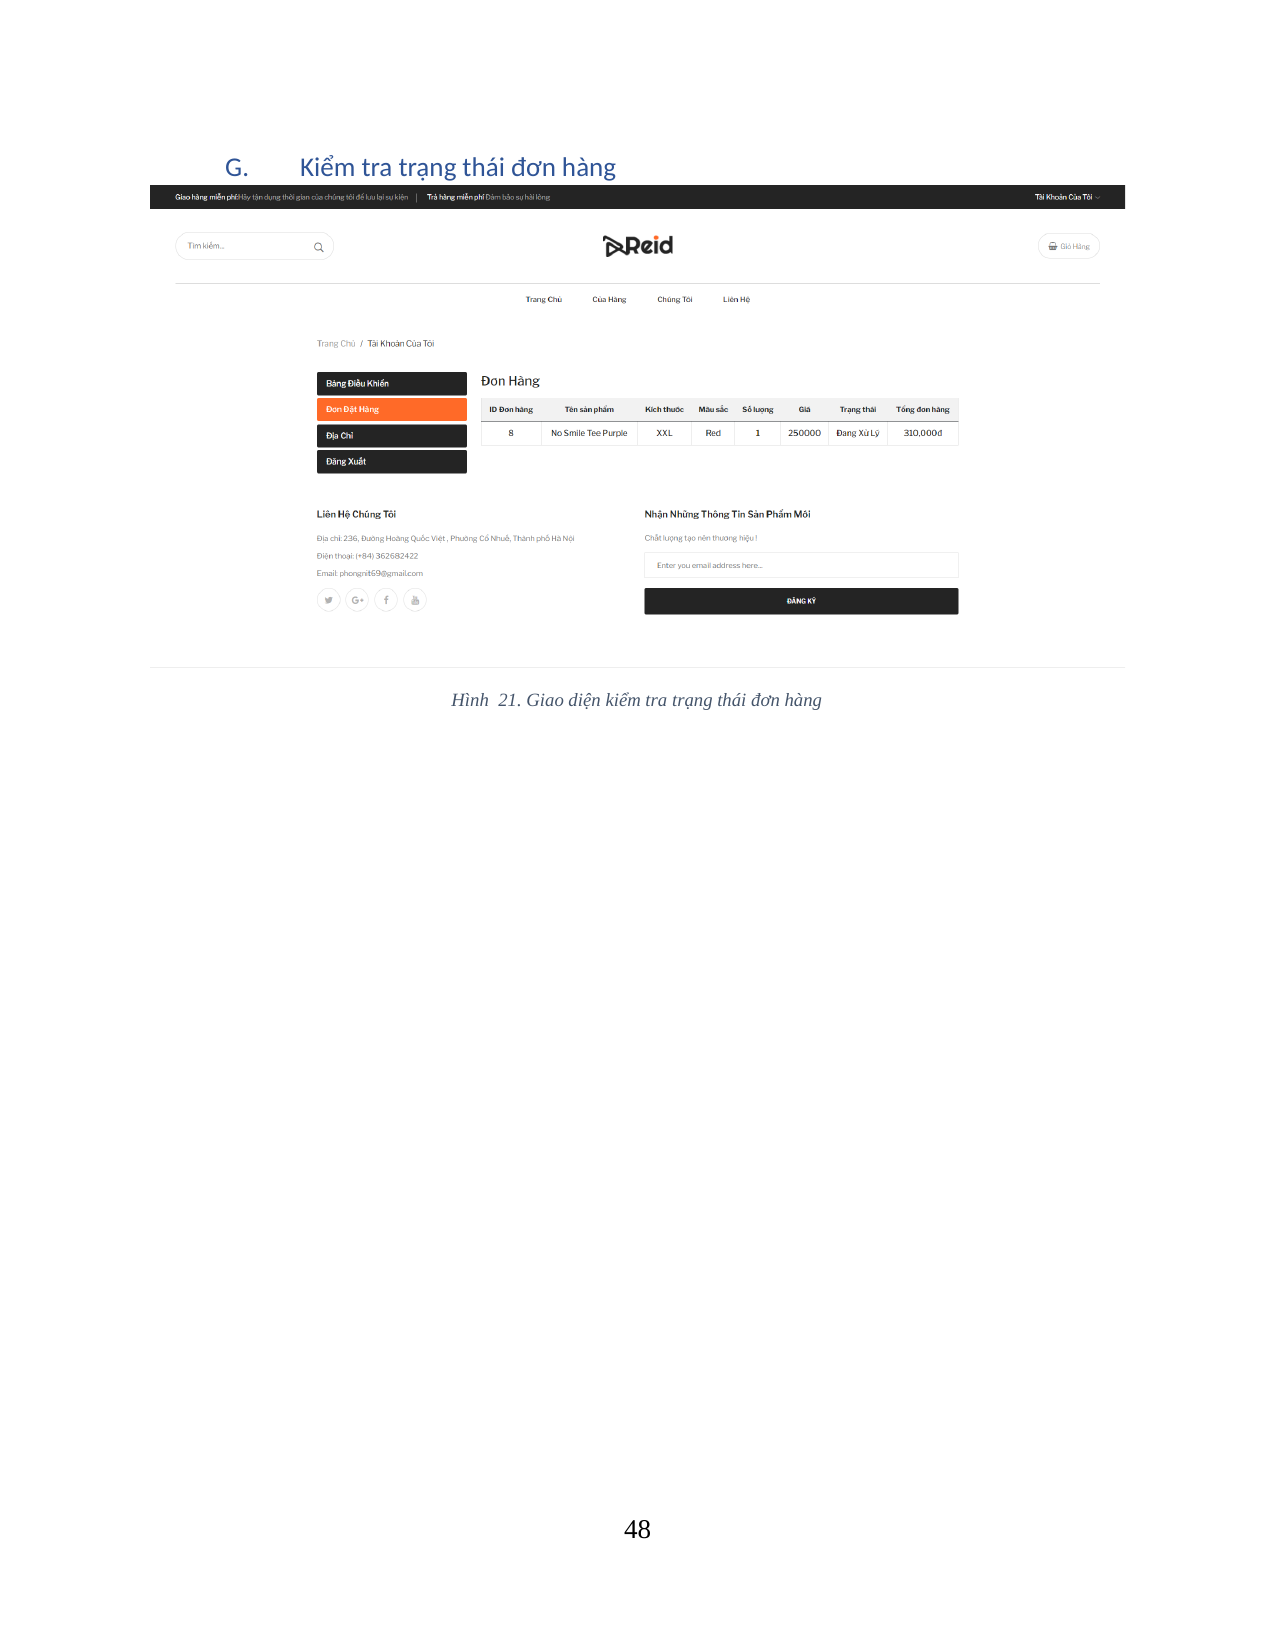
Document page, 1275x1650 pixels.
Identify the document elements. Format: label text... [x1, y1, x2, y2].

subtitle Kiểm tra trạng thái đơn hàng [225, 150, 1125, 183]
picture [150, 185, 1125, 670]
